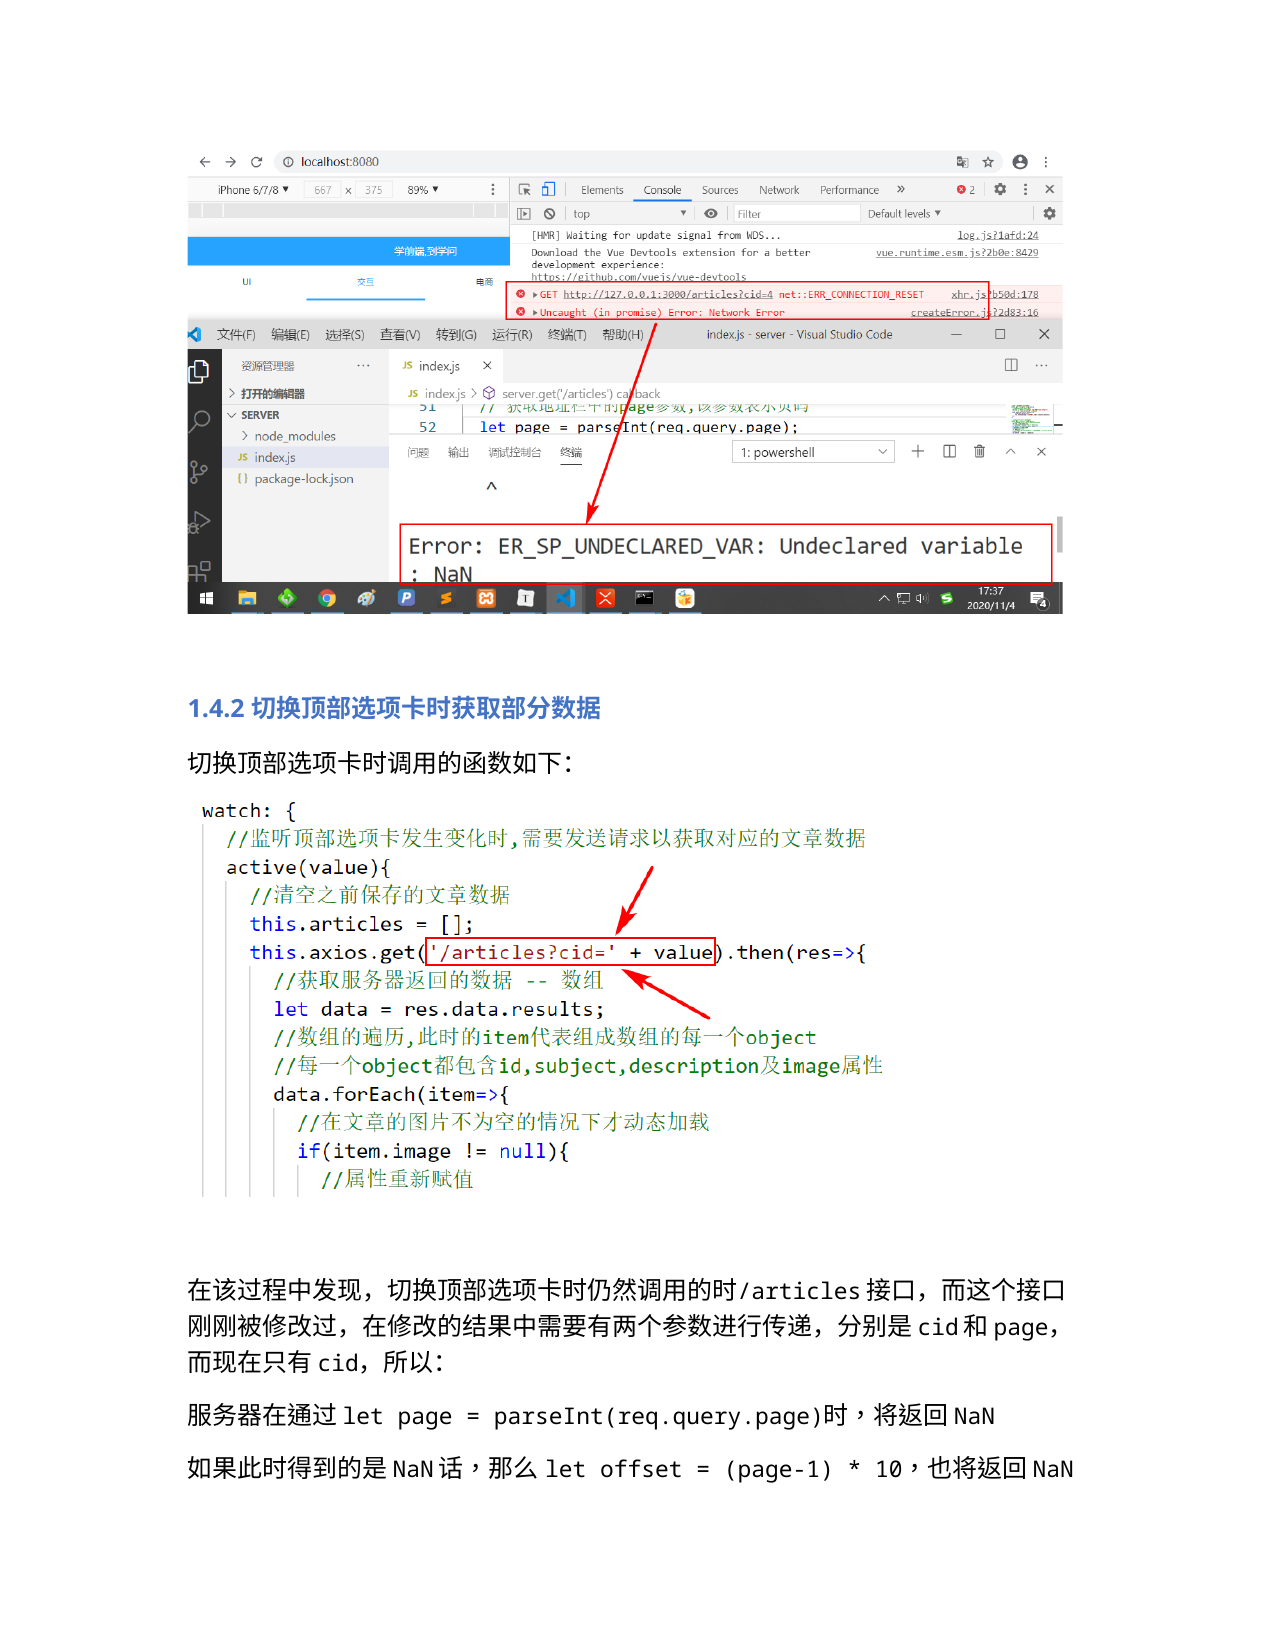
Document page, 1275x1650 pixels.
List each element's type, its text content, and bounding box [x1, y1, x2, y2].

text 在该过程中发现，切换顶部选项卡时仍然调用的时/articles接口，而这个接口刚刚被修改过，在修改的结果中需要有两个参数进行传递，分别是cid和page，而现在只有cid，所以： [187, 1270, 1087, 1379]
picture [187, 798, 1063, 1197]
subtitle 1.4.2 切换顶部选项卡时获取部分数据 [187, 689, 1087, 725]
text 服务器在通过let page = parseInt(req.query.page)时，将返回NaN [187, 1398, 1087, 1432]
picture [187, 150, 1063, 614]
text 如果此时得到的是NaN话，那么 let offset = (page-1) * 10，也将返回NaN [187, 1451, 1087, 1484]
text 切换顶部选项卡时调用的函数如下： [187, 744, 1087, 780]
